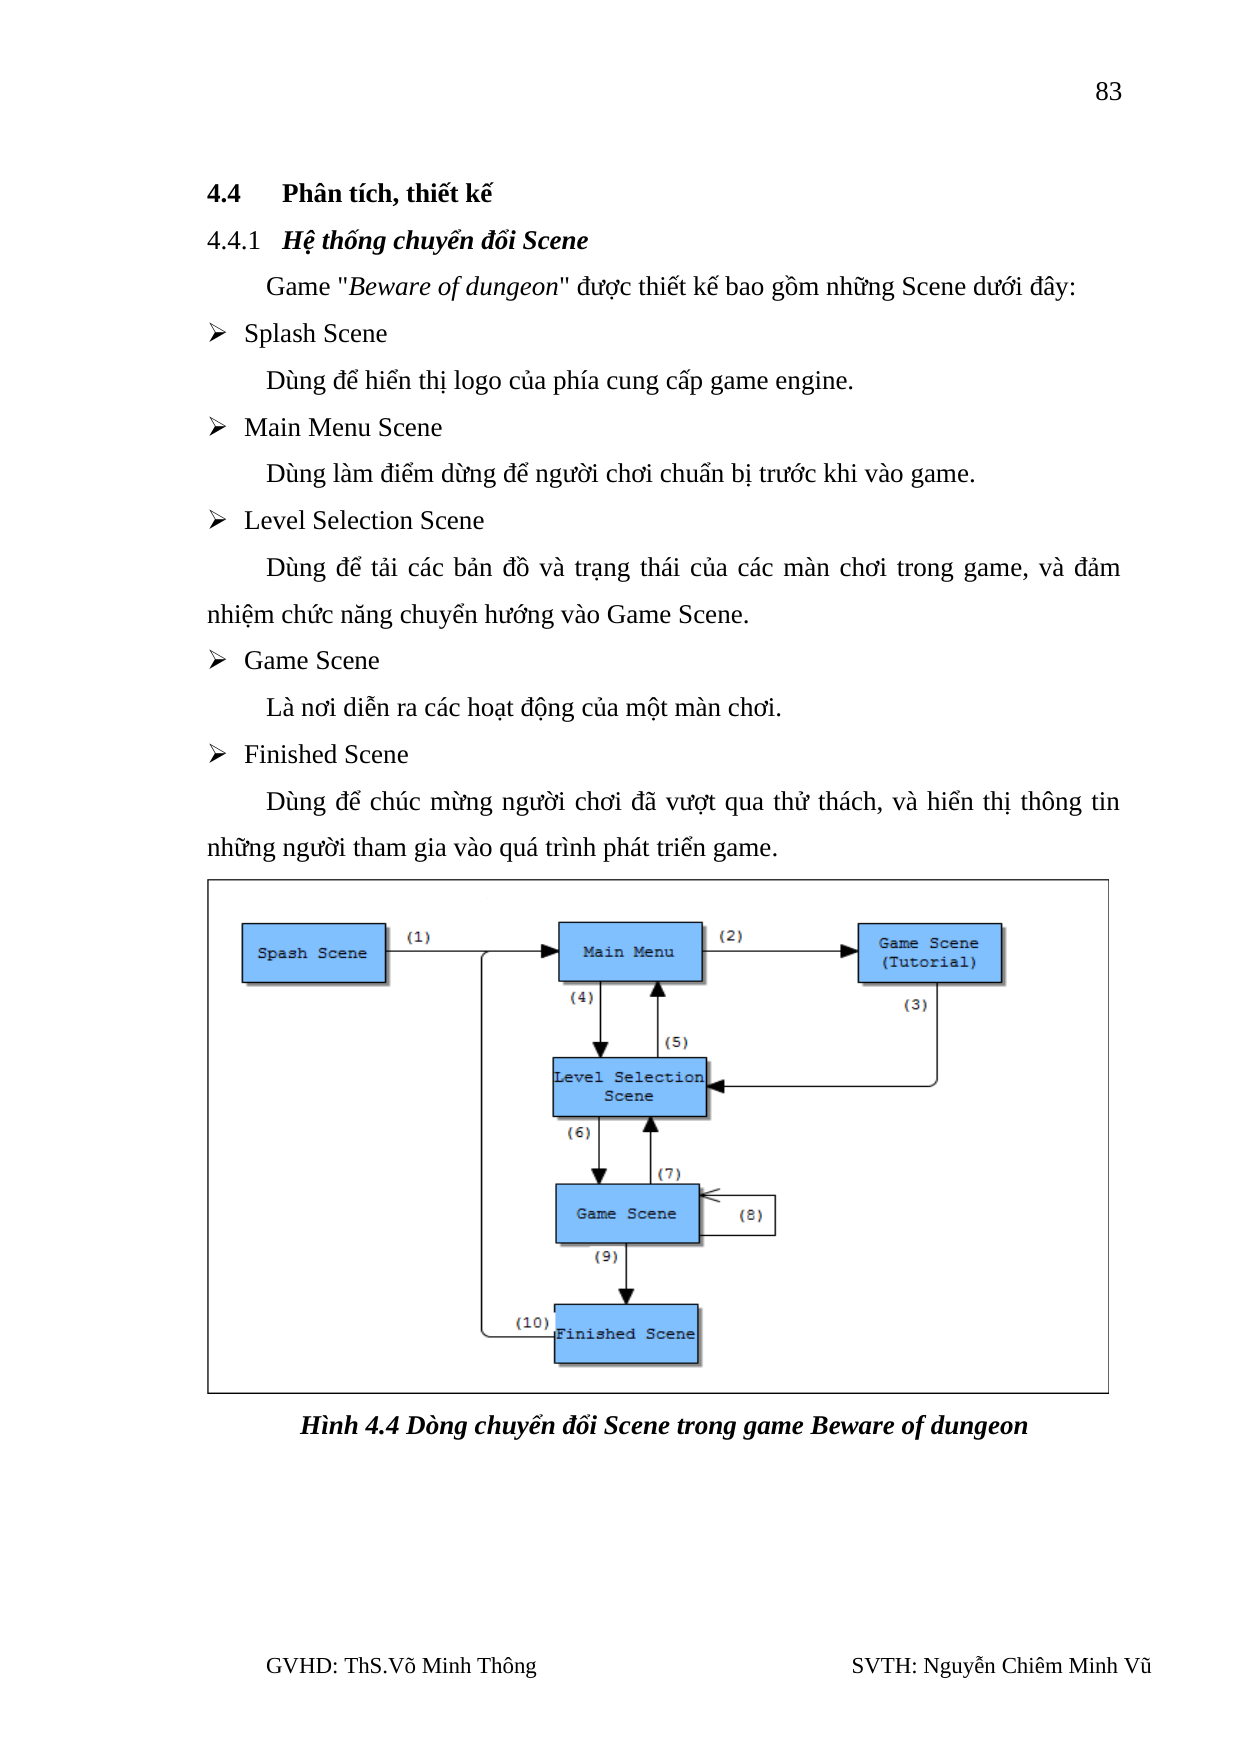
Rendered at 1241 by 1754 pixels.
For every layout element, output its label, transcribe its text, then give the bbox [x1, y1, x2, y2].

text Dùng để tải các bản đồ và trạng thái của các màn chơi trong game, và đảm nhiệm chức năng chuyển hướng vào Game Scene. [207, 551, 1122, 629]
subtitle Hệ thống chuyển đổi Scene [207, 224, 1122, 255]
text Finished Scene [207, 738, 1122, 769]
text Dùng để hiển thị logo của phía cung cấp game engine. [207, 364, 1122, 395]
text Dùng làm điểm dừng để người chơi chuẩn bị trước khi vào game. [207, 458, 1122, 489]
text Level Selection Scene [207, 504, 1122, 536]
text Là nơi diễn ra các hoạt động của một màn chơi. [207, 691, 1122, 722]
text Splash Scene [207, 317, 1122, 348]
subtitle Hình 4.4 Dòng chuyển đổi Scene trong game Beware of dungeon [207, 1409, 1122, 1441]
subtitle Phân tích, thiết kế [207, 177, 1122, 208]
picture [206, 878, 1109, 1394]
text Game "Beware of dungeon" được thiết kế bao gồm những Scene dưới đây: [207, 271, 1122, 302]
text Game Scene [207, 644, 1122, 676]
text Dùng để chúc mừng người chơi đã vượt qua thử thách, và hiển thị thông tin những người tham gia vào quá trình phát triển game. [207, 785, 1122, 863]
text Main Menu Scene [207, 411, 1122, 442]
